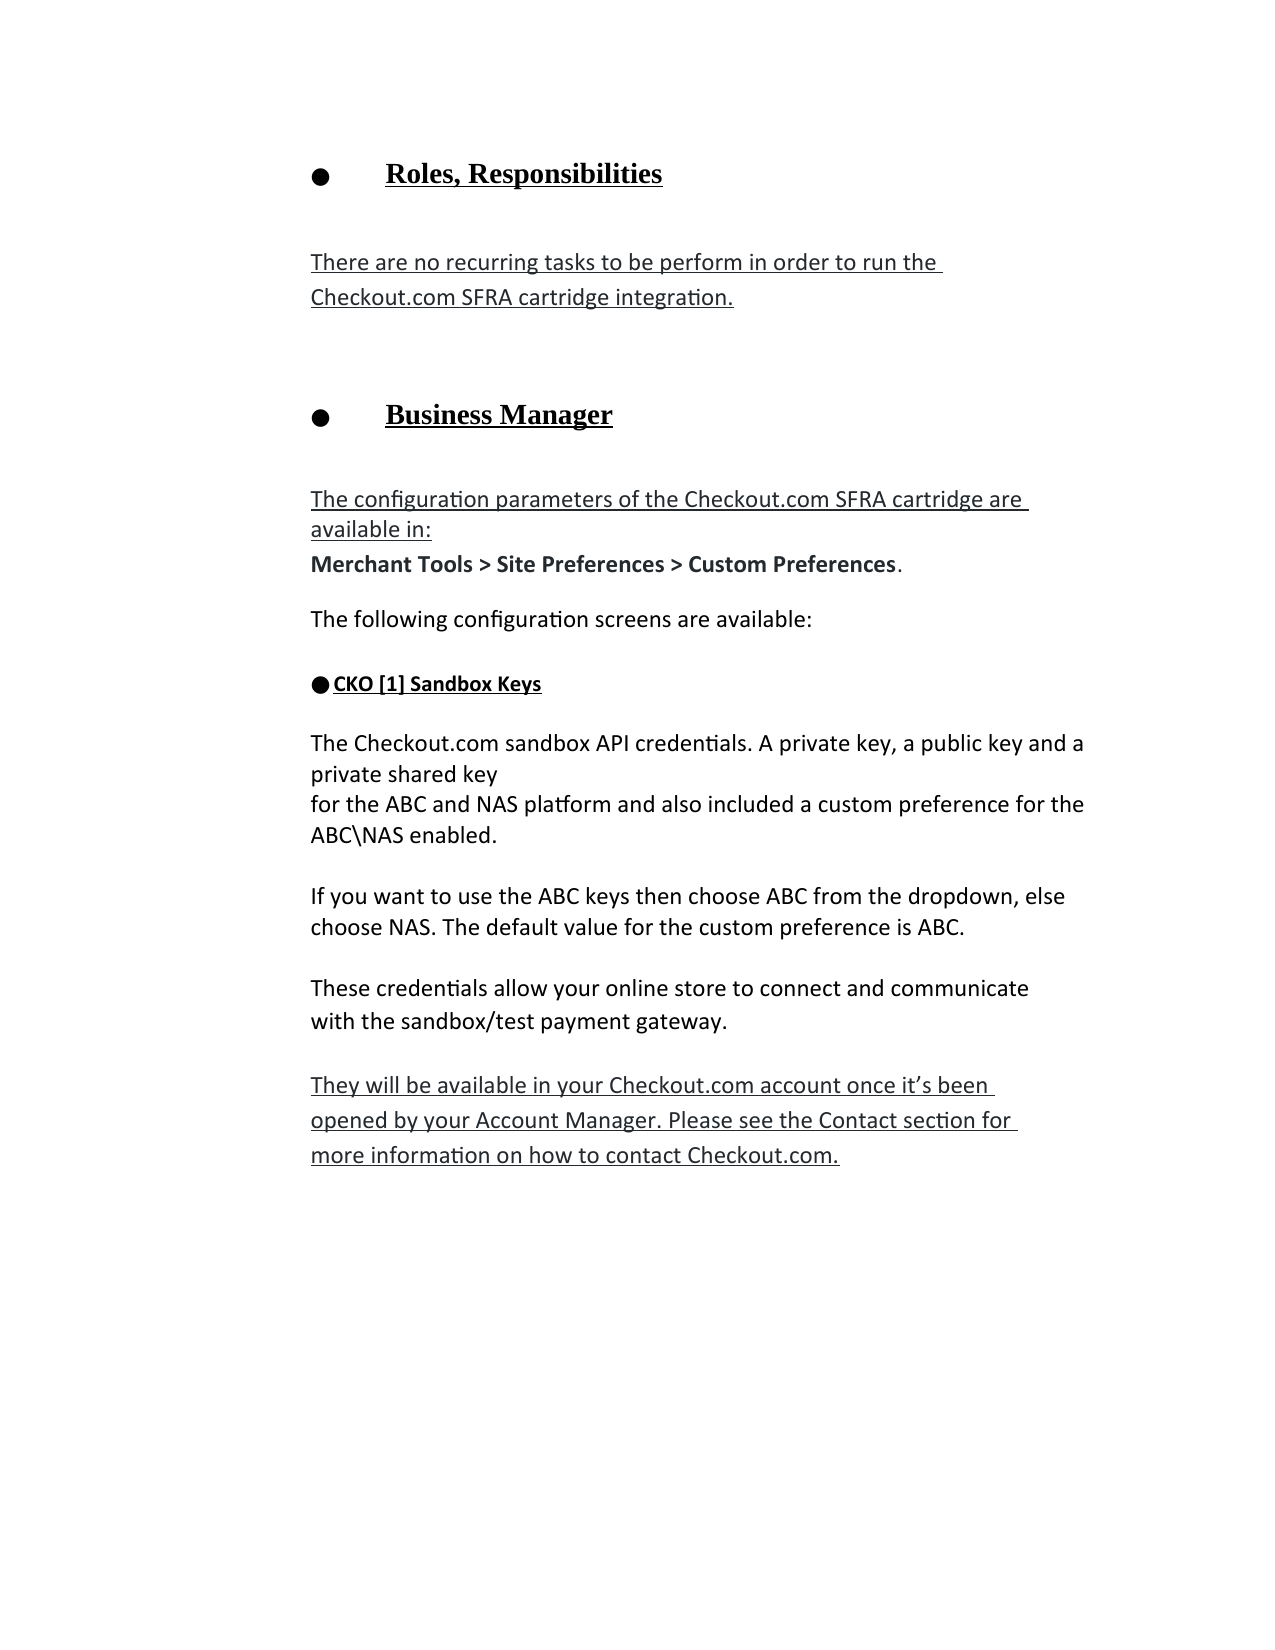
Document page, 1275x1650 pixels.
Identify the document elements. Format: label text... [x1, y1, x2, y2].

text These credentials allow your online store to connect and communicate with the sandbox/test payment gateway. [310, 972, 1034, 1036]
text There are no recurring tasks to be perform in order to run the Checkout.com SFRA cartridge integration. [310, 246, 1034, 311]
list Business Manager [310, 391, 1087, 437]
text The configuration parameters of the Checkout.com SFRA cartridge are available in: [310, 483, 1087, 544]
text If you want to use the ABC keys then choose ABC from the dropdown, else choose NAS. The default value for the custom preference is ABC. [310, 880, 1087, 941]
text They will be available in your Checkout.com account once it’s been opened by your Account Manager. Please see the Contact section for more information on how to contact Checkout.com. [310, 1069, 1034, 1169]
text The Checkout.com sandbox API credentials. A private key, a public key and a private shared key [310, 727, 1087, 788]
text Merchant Tools > Site Preferences > Custom Preferences. [310, 549, 1087, 579]
text The following configuration screens are available: [310, 603, 1087, 634]
list CKO [1] Sandbox Keys [310, 657, 1087, 704]
text for the ABC and NAS platform and also included a custom preference for the ABC\NAS enabled. [310, 789, 1087, 850]
list Roles, Responsibilities [310, 150, 1087, 197]
